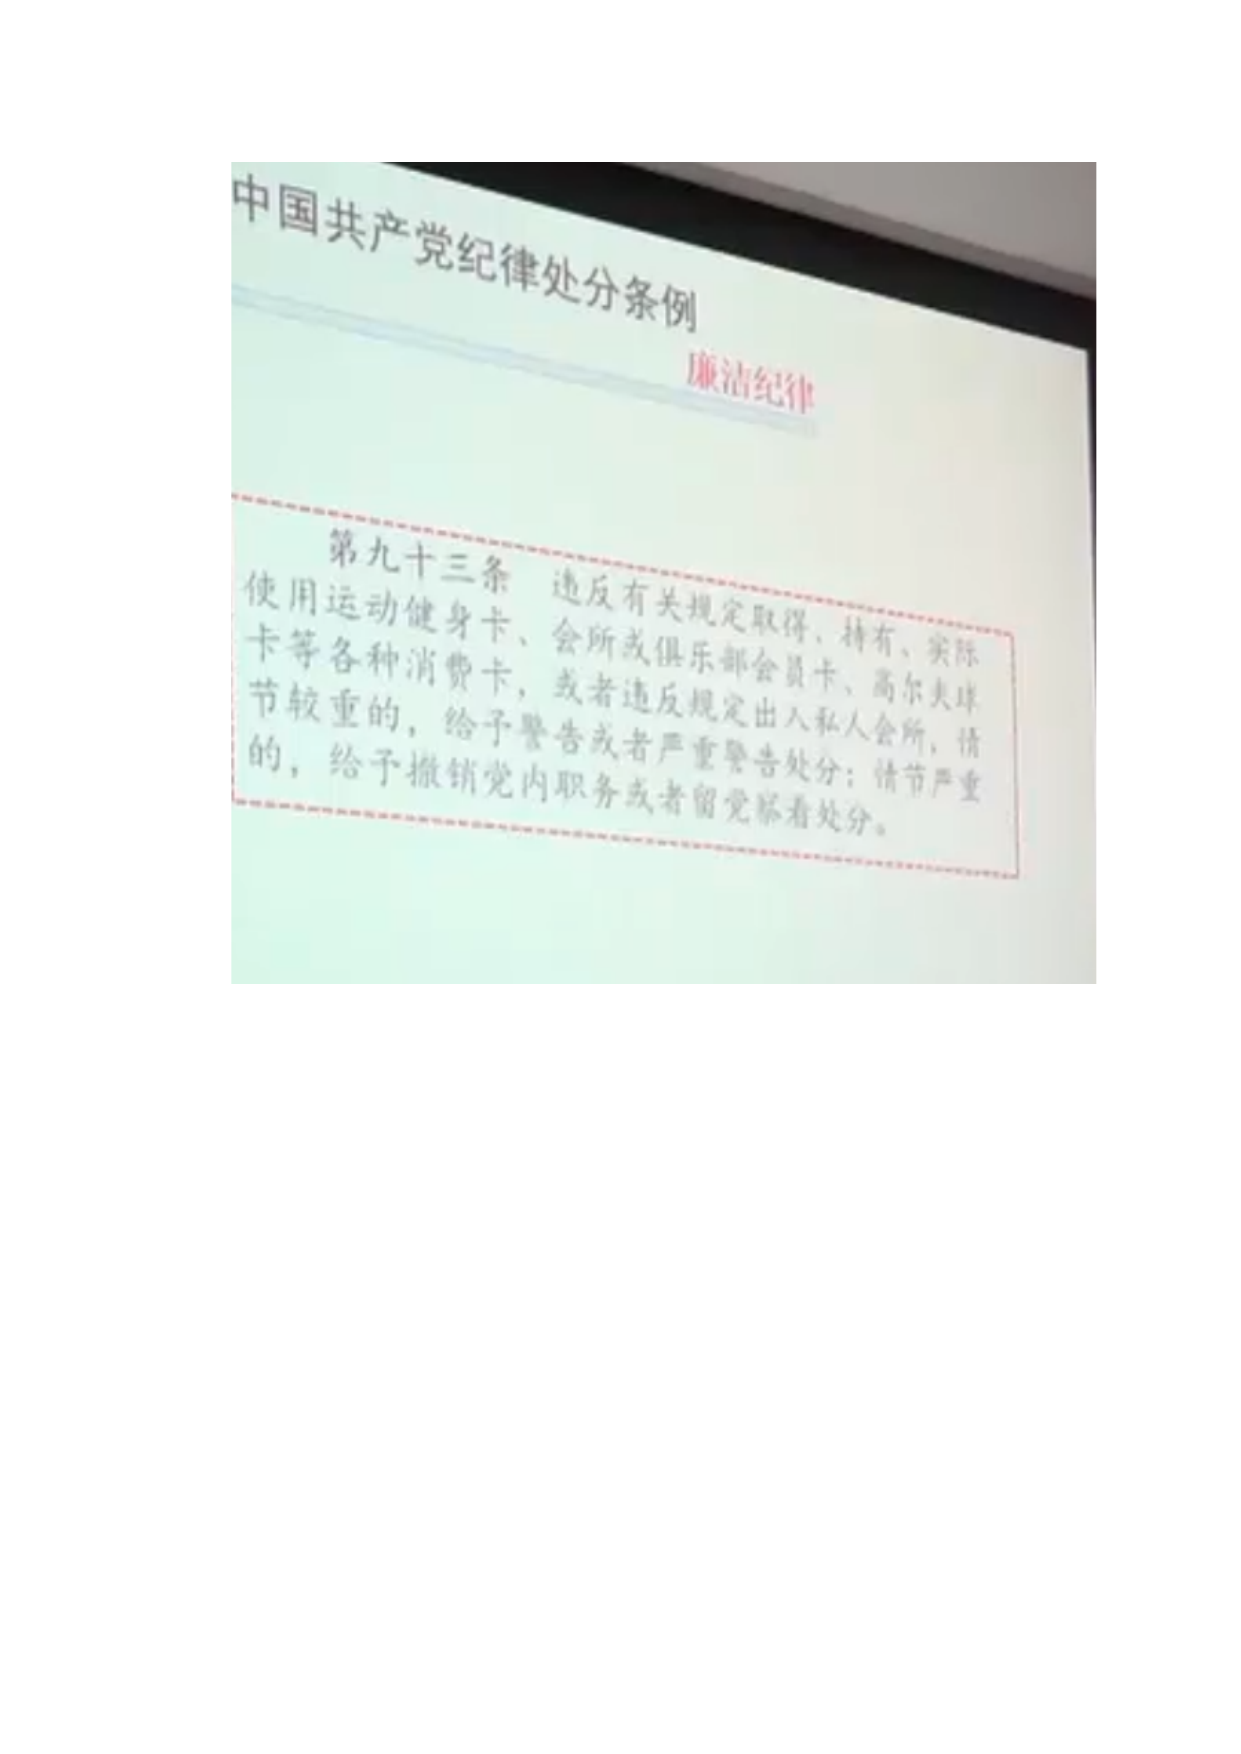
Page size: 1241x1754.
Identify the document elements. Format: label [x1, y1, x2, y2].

picture [231, 162, 1097, 984]
